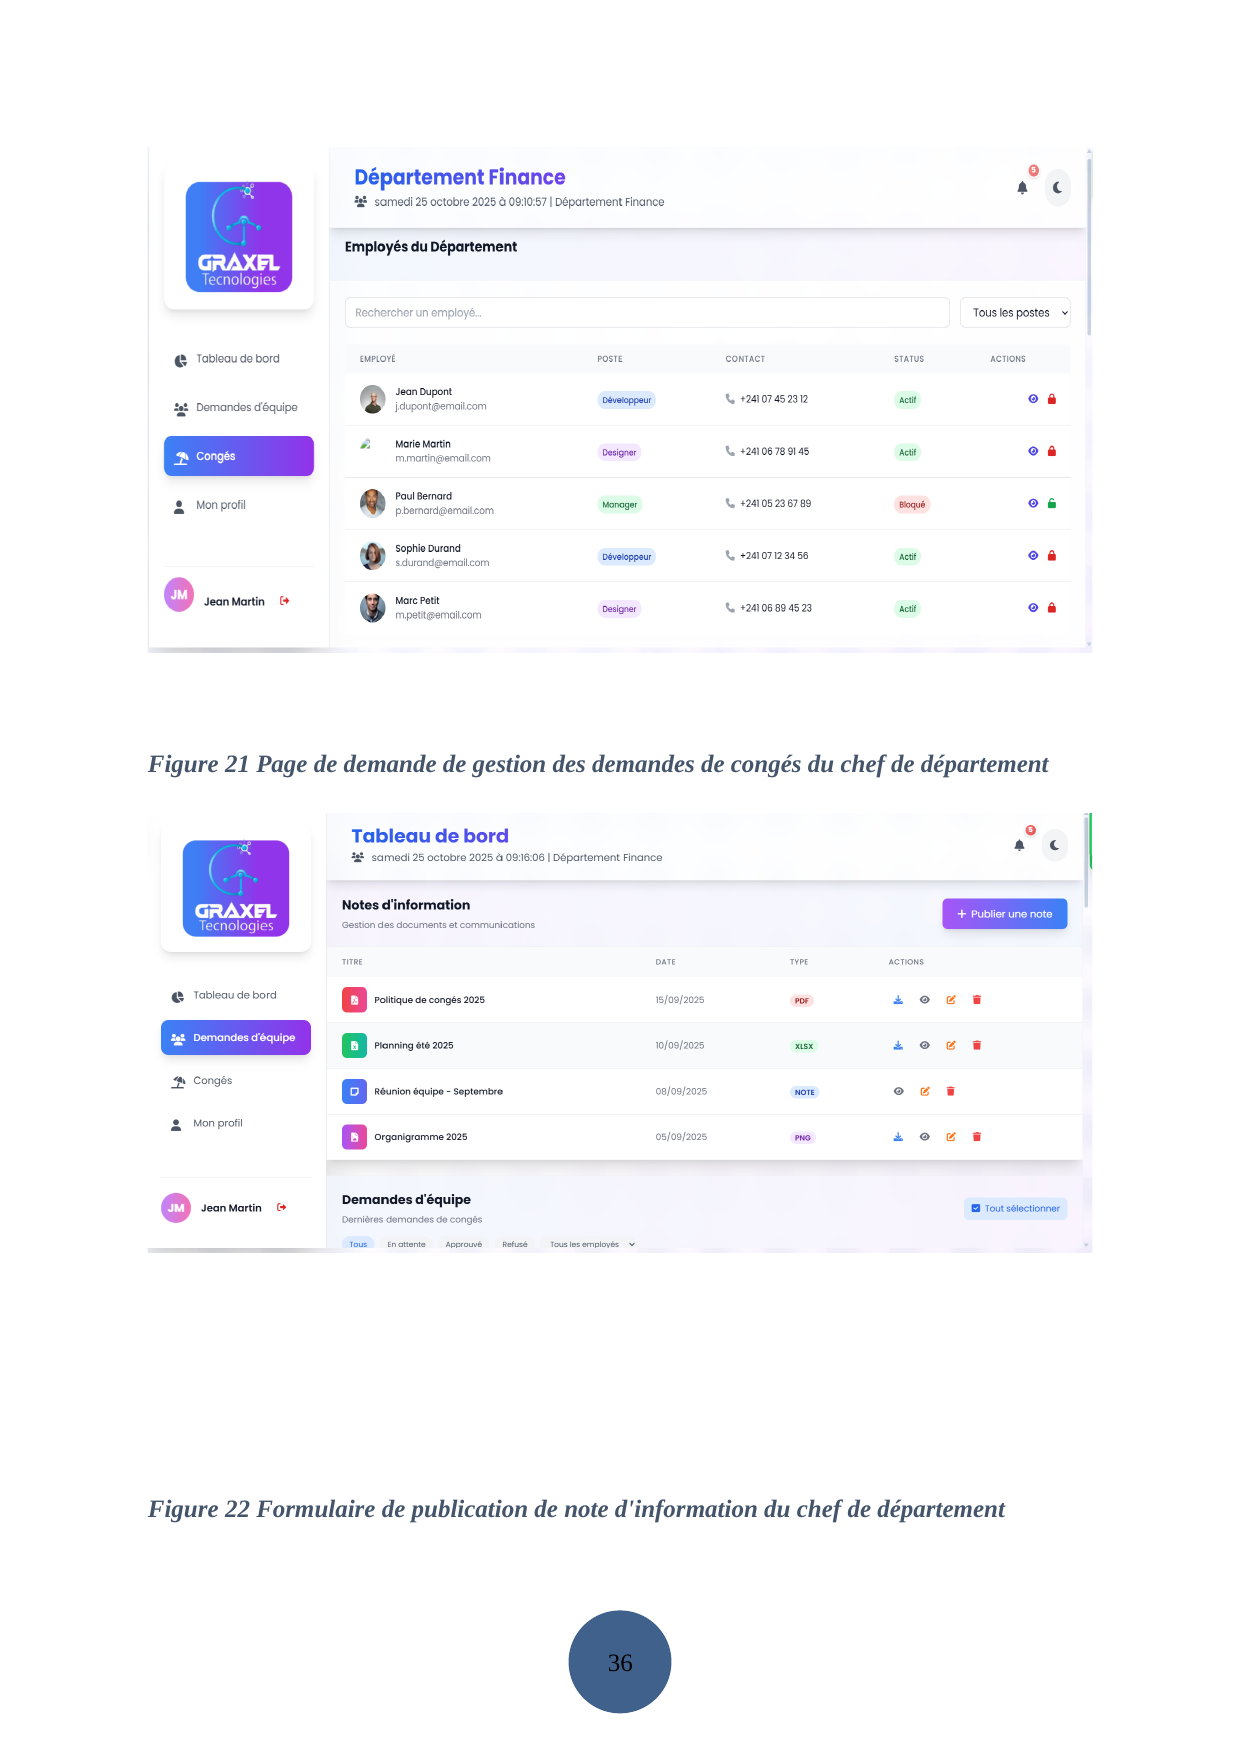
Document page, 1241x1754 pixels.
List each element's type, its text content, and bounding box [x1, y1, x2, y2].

text Figure 21 Page de demande de gestion des demandes de congés du chef de département [148, 749, 1093, 778]
text Figure 22 Formulaire de publication de note d'information du chef de département [148, 1494, 1093, 1523]
picture [147, 813, 1093, 1253]
picture [147, 147, 1093, 653]
